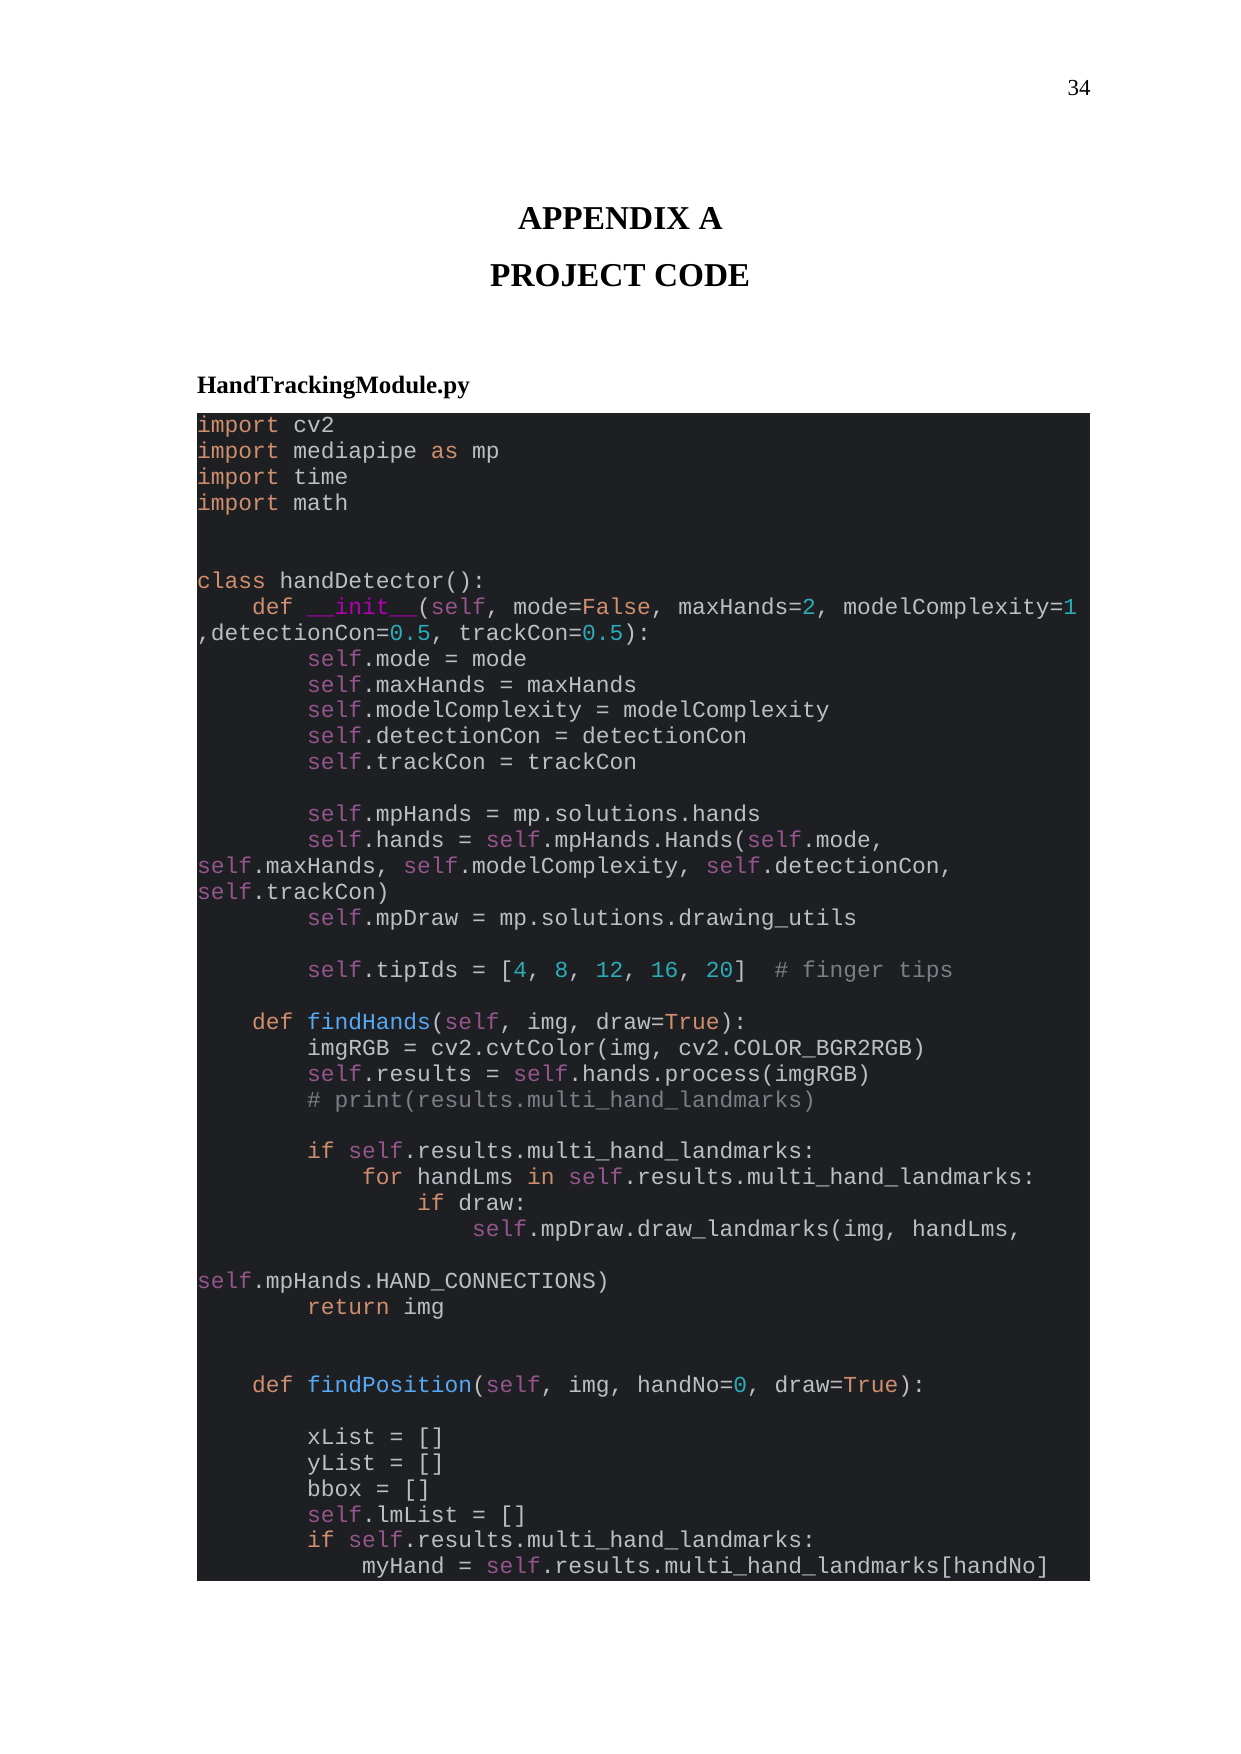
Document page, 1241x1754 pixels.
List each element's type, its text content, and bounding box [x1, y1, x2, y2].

text HandTrackingModule.py [197, 370, 1090, 399]
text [197, 413, 1090, 1581]
text APPENDIX A [150, 150, 1090, 236]
text PROJECT CODE [150, 255, 1090, 294]
